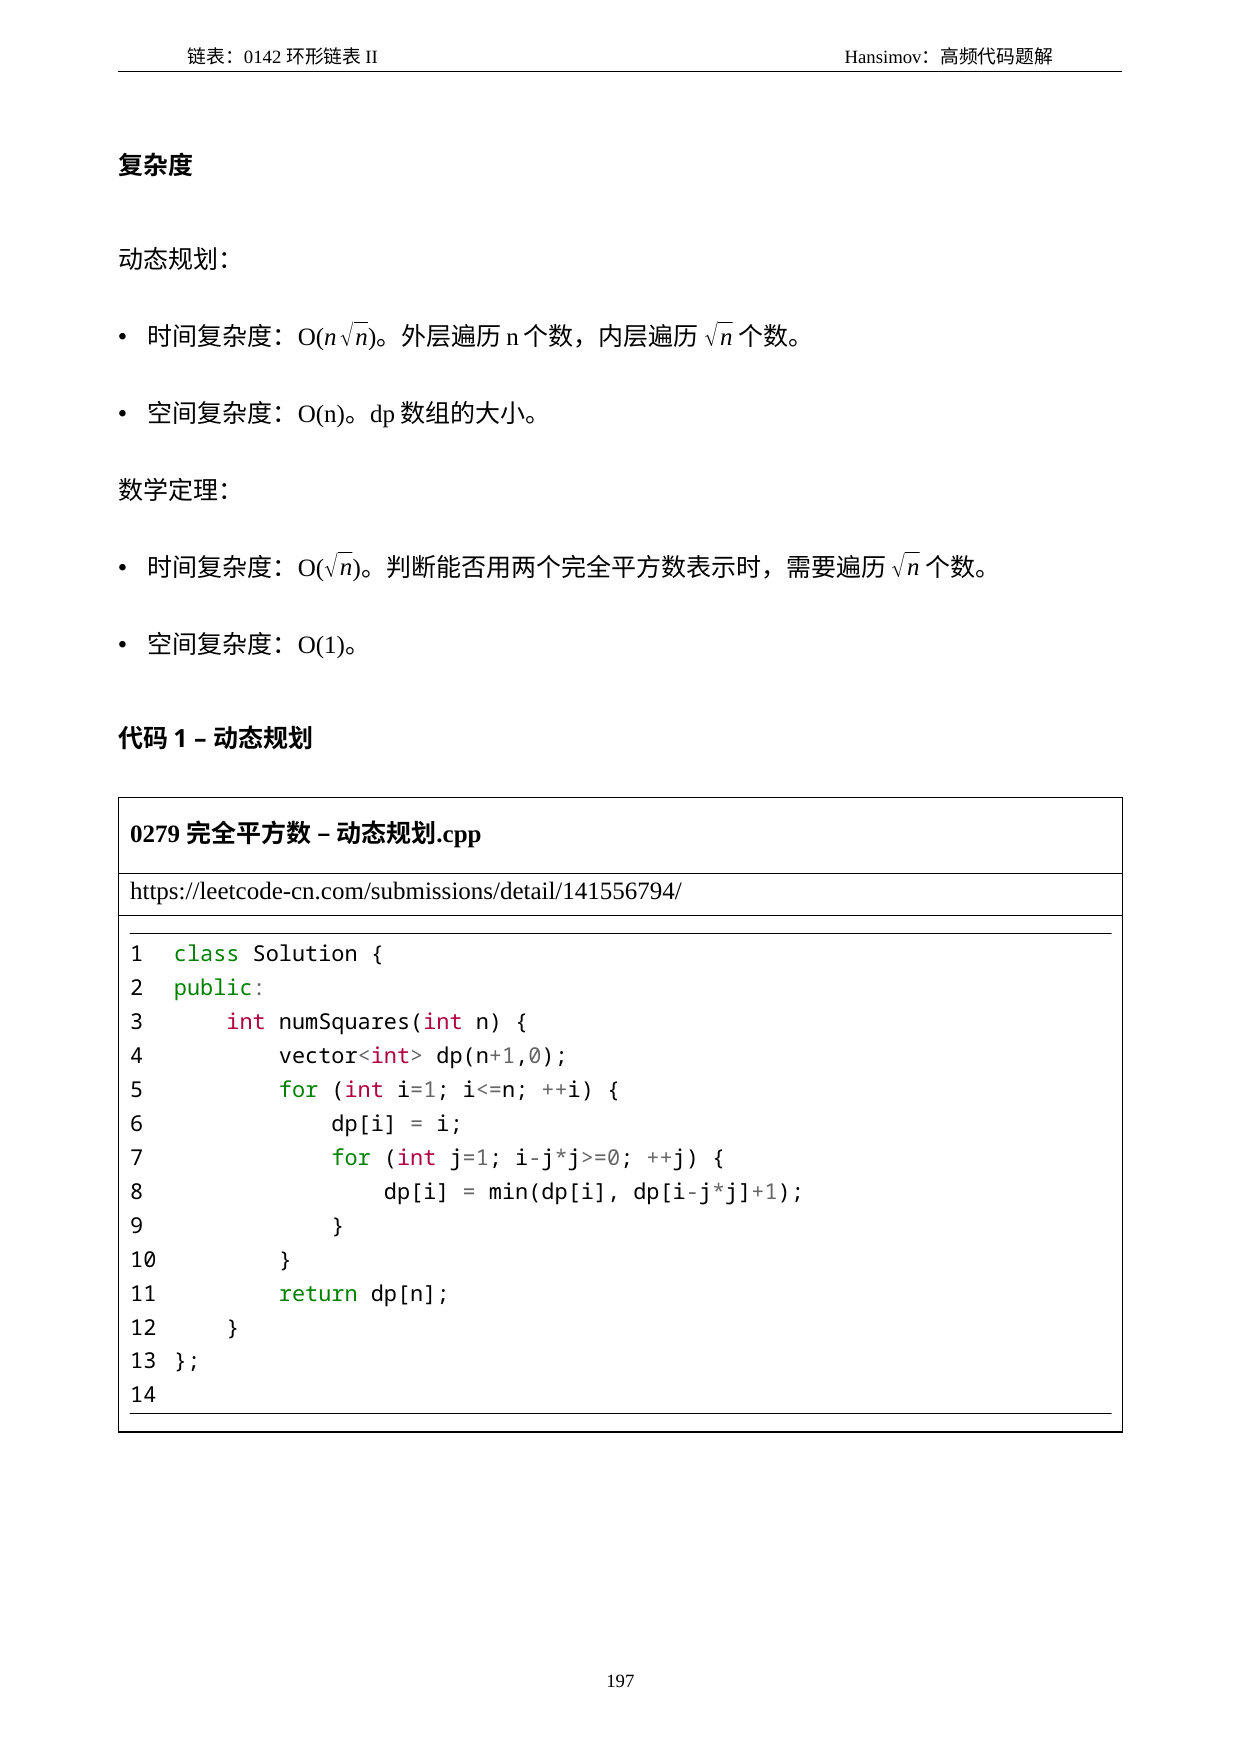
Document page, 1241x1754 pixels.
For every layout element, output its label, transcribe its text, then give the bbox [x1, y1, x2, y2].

text 空间复杂度：O(n)。dp数组的大小。 [118, 378, 1122, 446]
text 空间复杂度：O(1)。 [118, 609, 1122, 677]
text 动态规划： [118, 224, 1122, 292]
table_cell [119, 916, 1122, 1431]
subtitle 代码1 – 动态规划 [118, 703, 1097, 771]
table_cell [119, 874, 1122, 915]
text 时间复杂度：O()。外层遍历n个数，内层遍历 个数。 [118, 301, 1122, 369]
text 数学定理： [118, 455, 1122, 523]
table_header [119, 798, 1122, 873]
subtitle 复杂度 [118, 130, 1097, 198]
text 时间复杂度：O()。判断能否用两个完全平方数表示时，需要遍历 个数。 [118, 532, 1122, 600]
